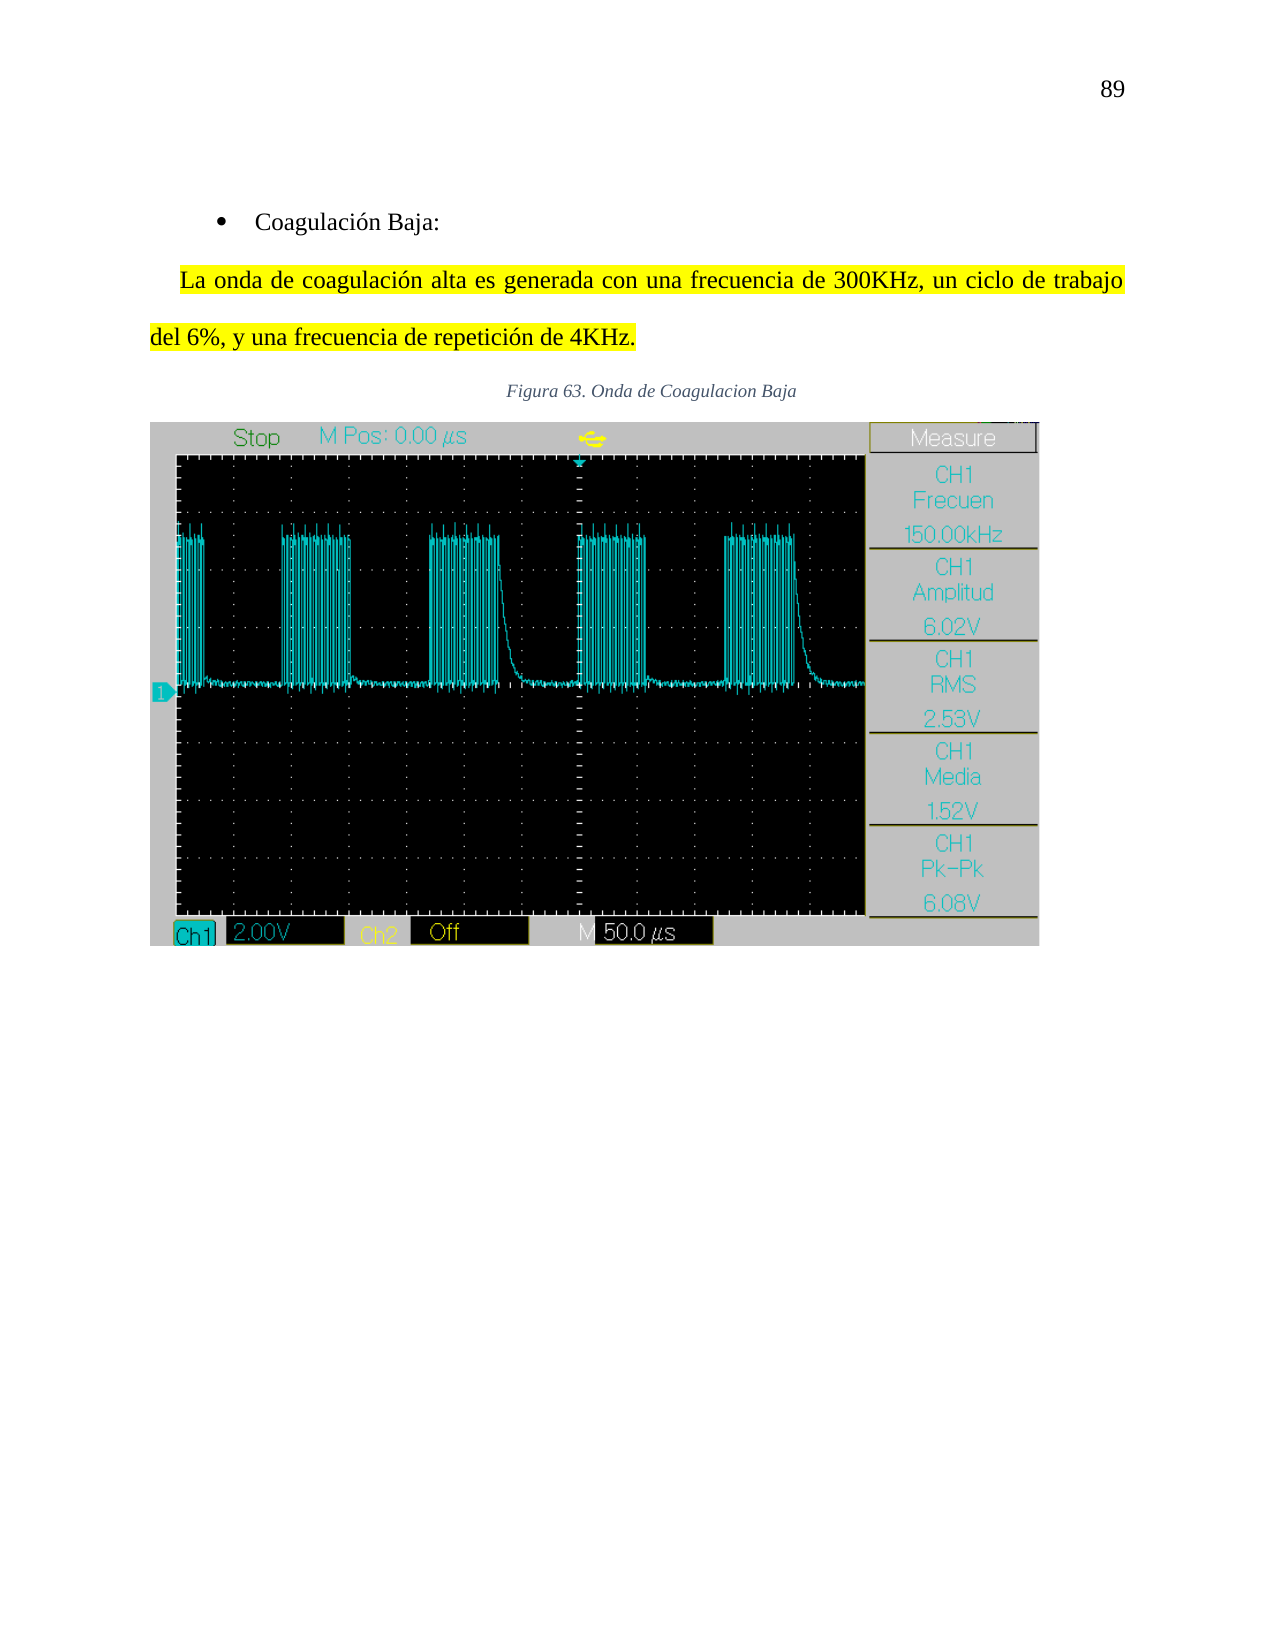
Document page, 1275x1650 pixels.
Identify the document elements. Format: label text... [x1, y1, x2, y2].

picture [150, 422, 1040, 946]
text Figura 63. Onda de Coagulacion Baja [150, 380, 1125, 402]
list Coagulación Baja: [217, 207, 1125, 236]
text La onda de coagulación alta es generada con una frecuencia de 300KHz, un ciclo de trabajo del 6%, y una frecuencia de repetición de 4KHz. [150, 265, 1125, 351]
